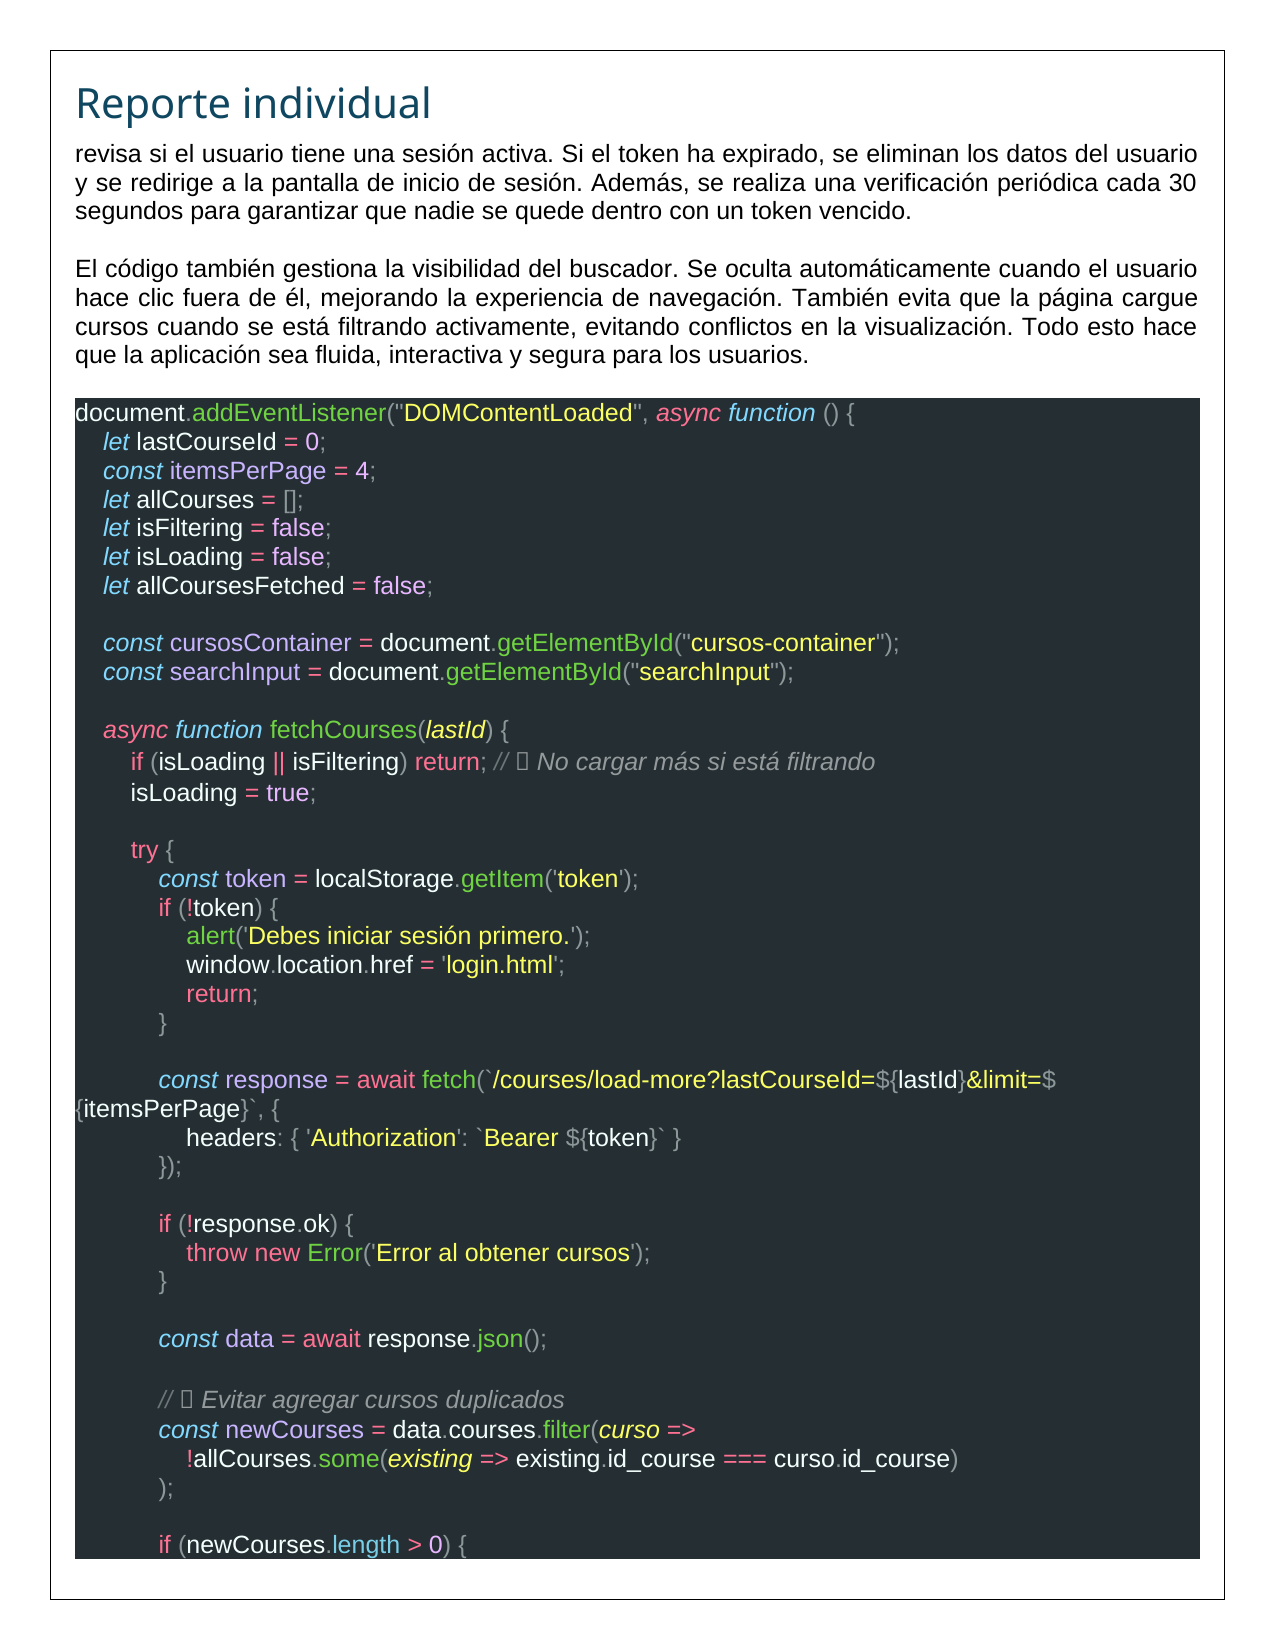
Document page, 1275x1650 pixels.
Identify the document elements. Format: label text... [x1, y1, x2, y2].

text return; [75, 979, 1200, 1007]
text const token = localStorage.getItem('token'); [75, 864, 1200, 892]
text let allCourses = []; [75, 485, 1200, 513]
text async function fetchCourses(lastId) { [75, 715, 1200, 743]
text headers: { 'Authorization': `Bearer ${token}` } [75, 1122, 1200, 1151]
text let isFiltering = false; [75, 513, 1200, 542]
text !allCourses.some(existing => existing.id_course === curso.id_course) [75, 1444, 1200, 1473]
text const newCourses = data.courses.filter(curso => [75, 1415, 1200, 1444]
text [75, 139, 1200, 225]
text const response = await fetch(`/courses/load-more?lastCourseId=${lastId}&limit=${itemsPerPage}`, { [75, 1065, 1200, 1122]
text alert('Debes iniciar sesión primero.'); [75, 921, 1200, 950]
text document.addEventListener("DOMContentLoaded", async function () { [75, 398, 1200, 427]
text }); [75, 1151, 1200, 1180]
text const data = await response.json(); [75, 1324, 1200, 1352]
text } [75, 1007, 1200, 1036]
text window.location.href = 'login.html'; [75, 950, 1200, 979]
text } [75, 1266, 1200, 1295]
text let isLoading = false; [75, 542, 1200, 571]
text try { [75, 835, 1200, 864]
text throw new Error('Error al obtener cursos'); [75, 1237, 1200, 1266]
text isLoading = true; [75, 777, 1200, 806]
text const searchInput = document.getElementById("searchInput"); [75, 657, 1200, 686]
text if (isLoading || isFiltering) return; // 🚨 No cargar más si está filtrando [75, 743, 1200, 777]
text if (newCourses.length > 0) { [75, 1530, 1200, 1559]
text const itemsPerPage = 4; [75, 456, 1200, 485]
text if (!response.ok) { [75, 1209, 1200, 1237]
text El código también gestiona la visibilidad del buscador. Se oculta automáticamente cuando el usuario hace clic fuera de él, mejorando la experiencia de navegación. También evita que la página cargue cursos cuando se está filtrando activamente, evitando conflictos en la visualización. Todo esto hace que la aplicación sea fluida, interactiva y segura para los usuarios. [75, 254, 1200, 369]
text let allCoursesFetched = false; [75, 571, 1200, 600]
text let lastCourseId = 0; [75, 427, 1200, 456]
text const cursosContainer = document.getElementById("cursos-container"); [75, 628, 1200, 657]
text if (!token) { [75, 892, 1200, 921]
text ); [75, 1473, 1200, 1502]
text // 🔹 Evitar agregar cursos duplicados [75, 1381, 1200, 1415]
